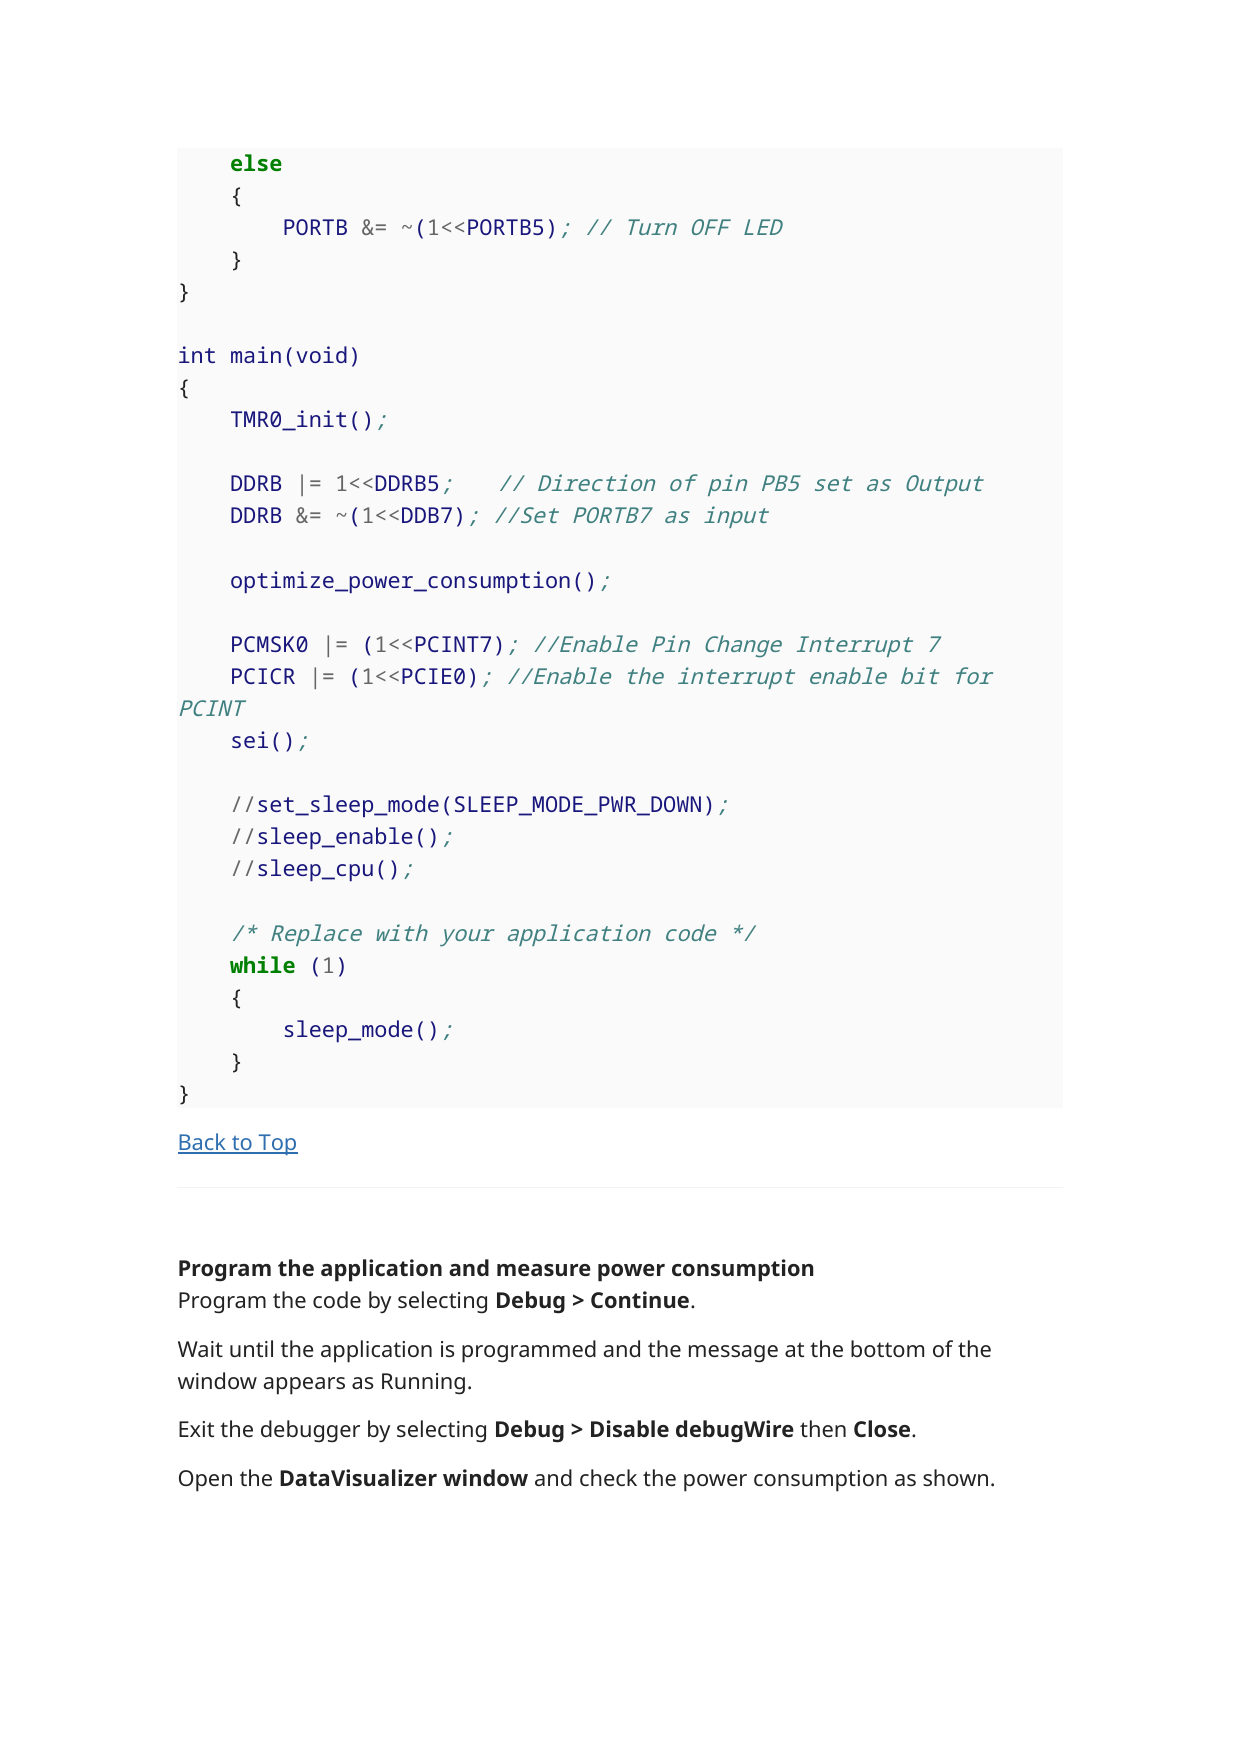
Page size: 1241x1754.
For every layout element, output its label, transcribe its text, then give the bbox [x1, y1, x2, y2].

text Back to Top [177, 1127, 1063, 1157]
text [177, 148, 1063, 1108]
text Program the code by selecting Debug > Continue. [177, 1285, 1063, 1314]
text Exit the debugger by selecting Debug > Disable debugWire then Close. [177, 1414, 1063, 1444]
text Open the DataVisualizer window and check the power consumption as shown. [177, 1463, 1063, 1493]
subtitle Program the application and measure power consumption [177, 1253, 1063, 1282]
text Wait until the application is programmed and the message at the bottom of the window appears as Running. [177, 1333, 1063, 1395]
